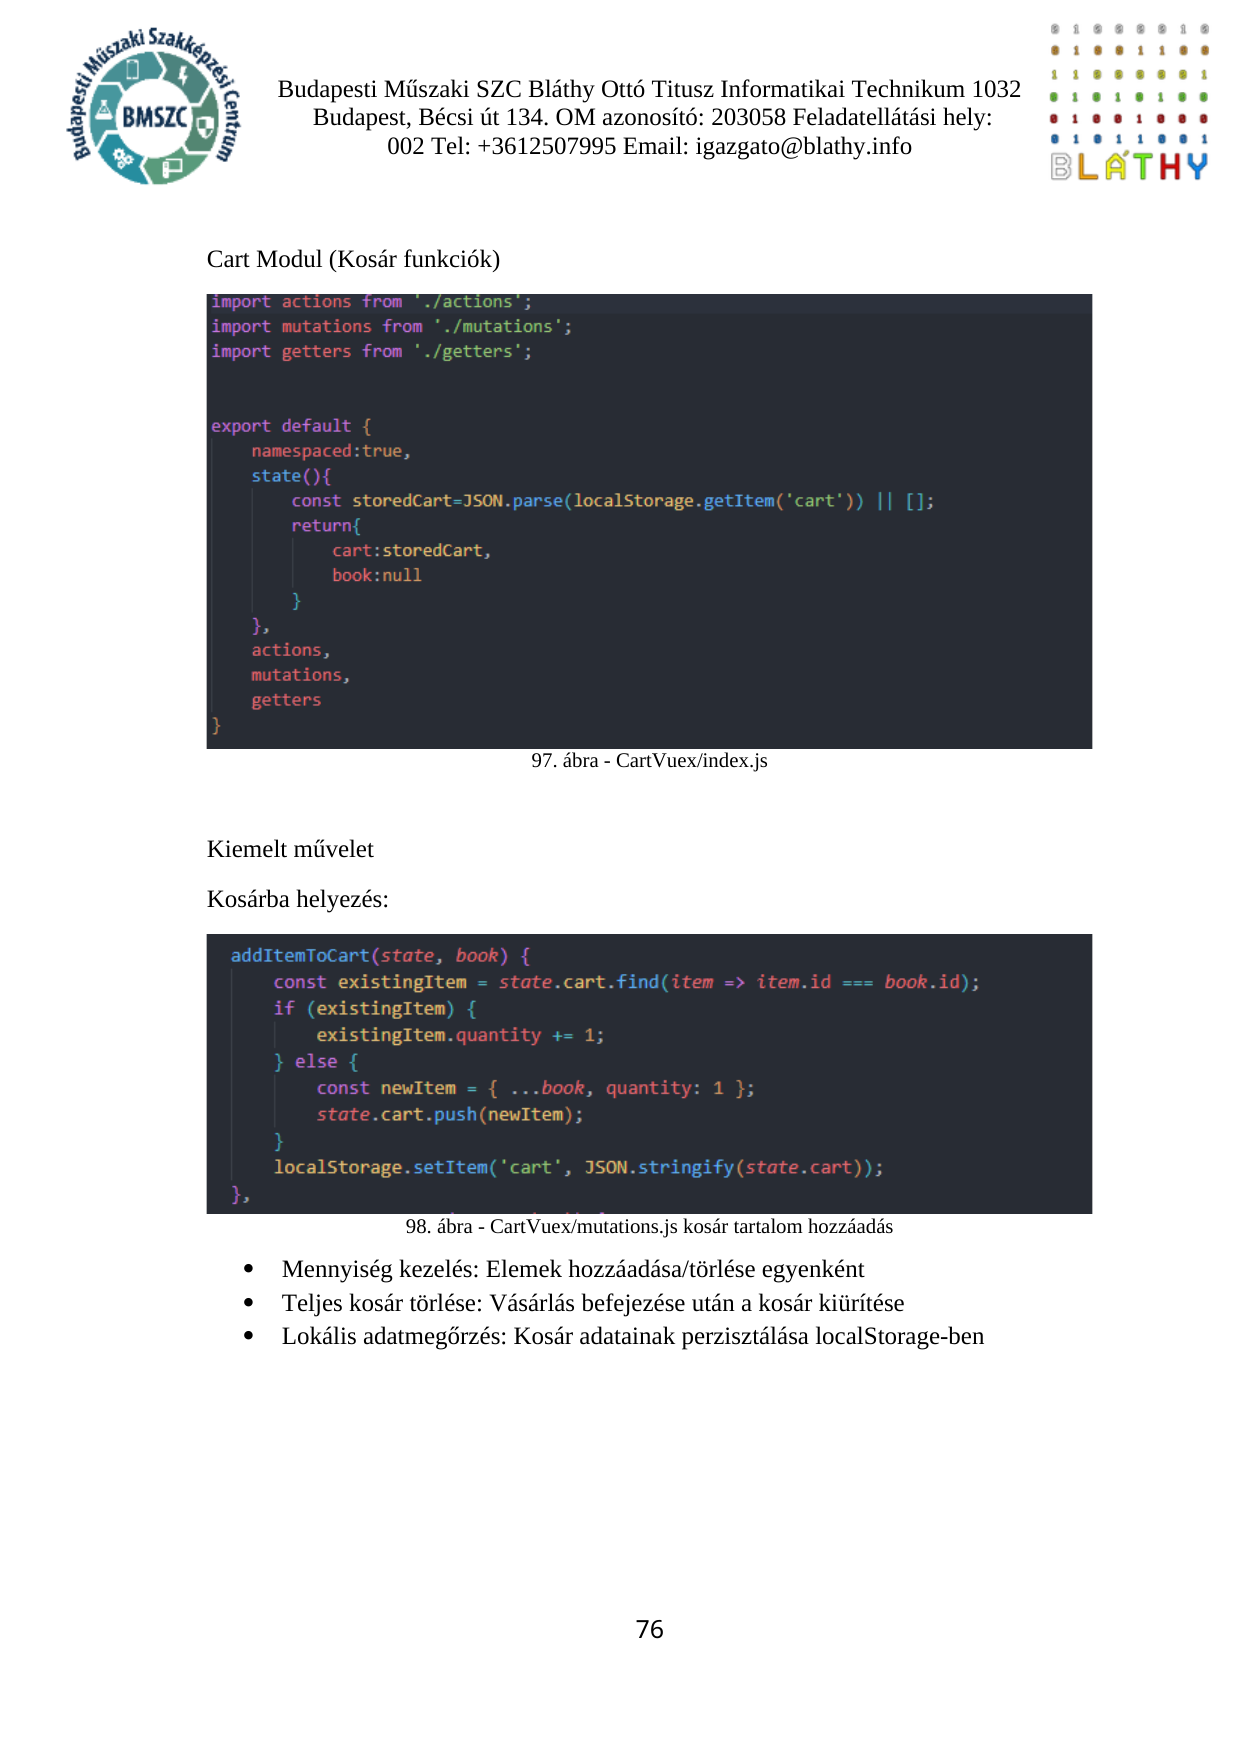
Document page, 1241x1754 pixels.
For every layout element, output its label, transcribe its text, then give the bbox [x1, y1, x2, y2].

picture [36, 7, 279, 210]
text 97. ábra - CartVuex/index.js [207, 749, 1093, 772]
picture [206, 934, 1093, 1214]
picture [1045, 20, 1219, 187]
text 98. ábra - CartVuex/mutations.js kosár tartalom hozzáadás [207, 1214, 1093, 1238]
list Teljes kosár törlése: Vásárlás befejezése után a kosár kiürítése [244, 1288, 1093, 1317]
text Kosárba helyezés: [207, 884, 1093, 913]
list Mennyiség kezelés: Elemek hozzáadása/törlése egyenként [244, 1254, 1093, 1283]
list Lokális adatmegőrzés: Kosár adatainak perzisztálása localStorage-ben [244, 1321, 1093, 1350]
text Kiemelt művelet [207, 834, 1093, 863]
text Cart Modul (Kosár funkciók) [207, 244, 1093, 273]
picture [206, 294, 1093, 749]
